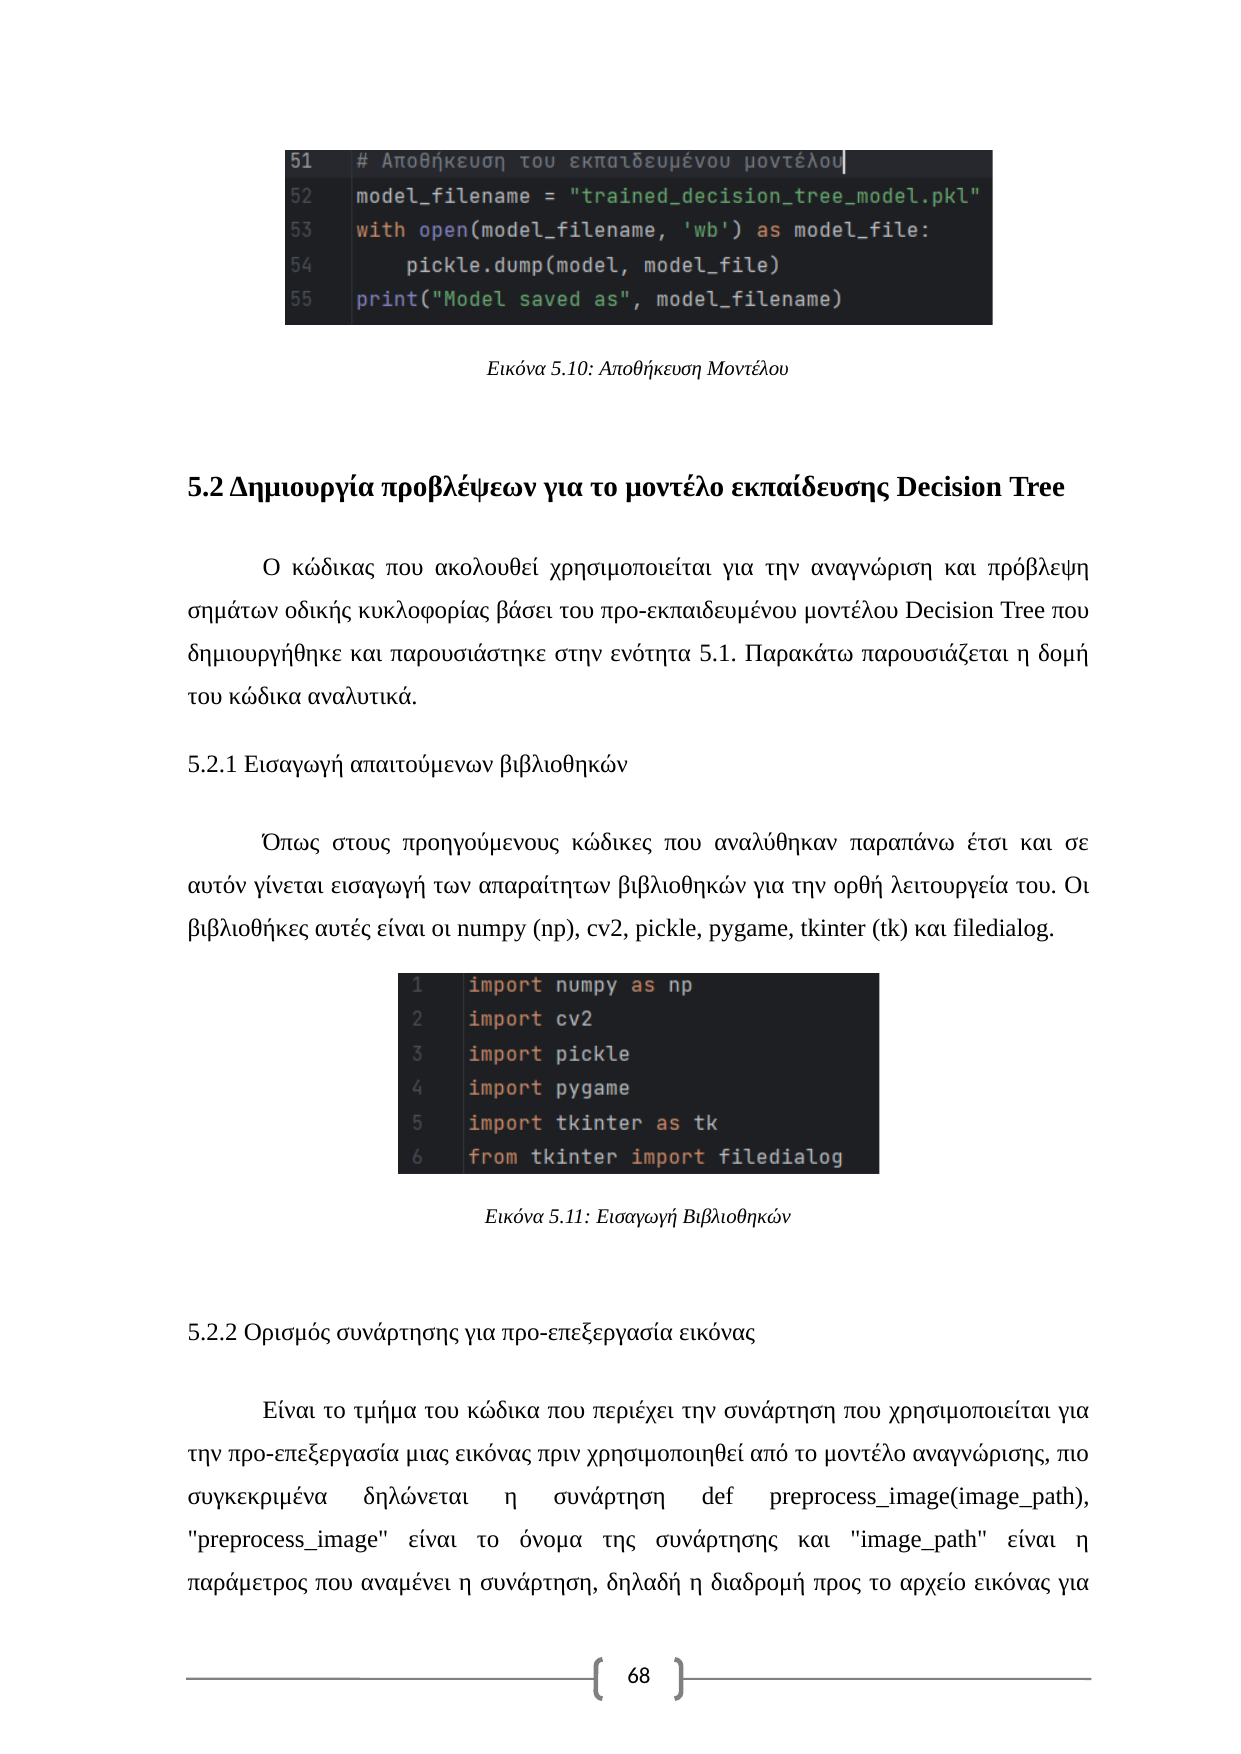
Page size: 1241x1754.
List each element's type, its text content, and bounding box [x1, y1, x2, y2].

text Ο κώδικας που ακολουθεί χρησιμοποιείται για την αναγνώριση και πρόβλεψη σημάτων οδικής κυκλοφορίας βάσει του προ-εκπαιδευμένου μοντέλου Decision Tree που δημιουργήθηκε και παρουσιάστηκε στην ενότητα 5.1. Παρακάτω παρουσιάζεται η δομή του κώδικα αναλυτικά. [187, 552, 1090, 710]
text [187, 1395, 1090, 1596]
subtitle 5.2.2 Ορισμός συνάρτησης για προ-επεξεργασία εικόνας [187, 1317, 1090, 1346]
subtitle 5.2 Δημιουργία προβλέψεων για το μοντέλο εκπαίδευσης Decision Tree [187, 469, 1090, 502]
subtitle 5.2.1 Εισαγωγή απαιτούμενων βιβλιοθηκών [187, 749, 1090, 778]
picture [285, 150, 993, 325]
text Όπως στους προηγούμενους κώδικες που αναλύθηκαν παραπάνω έτσι και σε αυτόν γίνεται εισαγωγή των απαραίτητων βιβλιοθηκών για την ορθή λειτουργεία του. Οι βιβλιοθήκες αυτές είναι οι numpy (np), cv2, pickle, pygame, tkinter (tk) και filedialog. [187, 827, 1090, 942]
picture [398, 973, 880, 1174]
